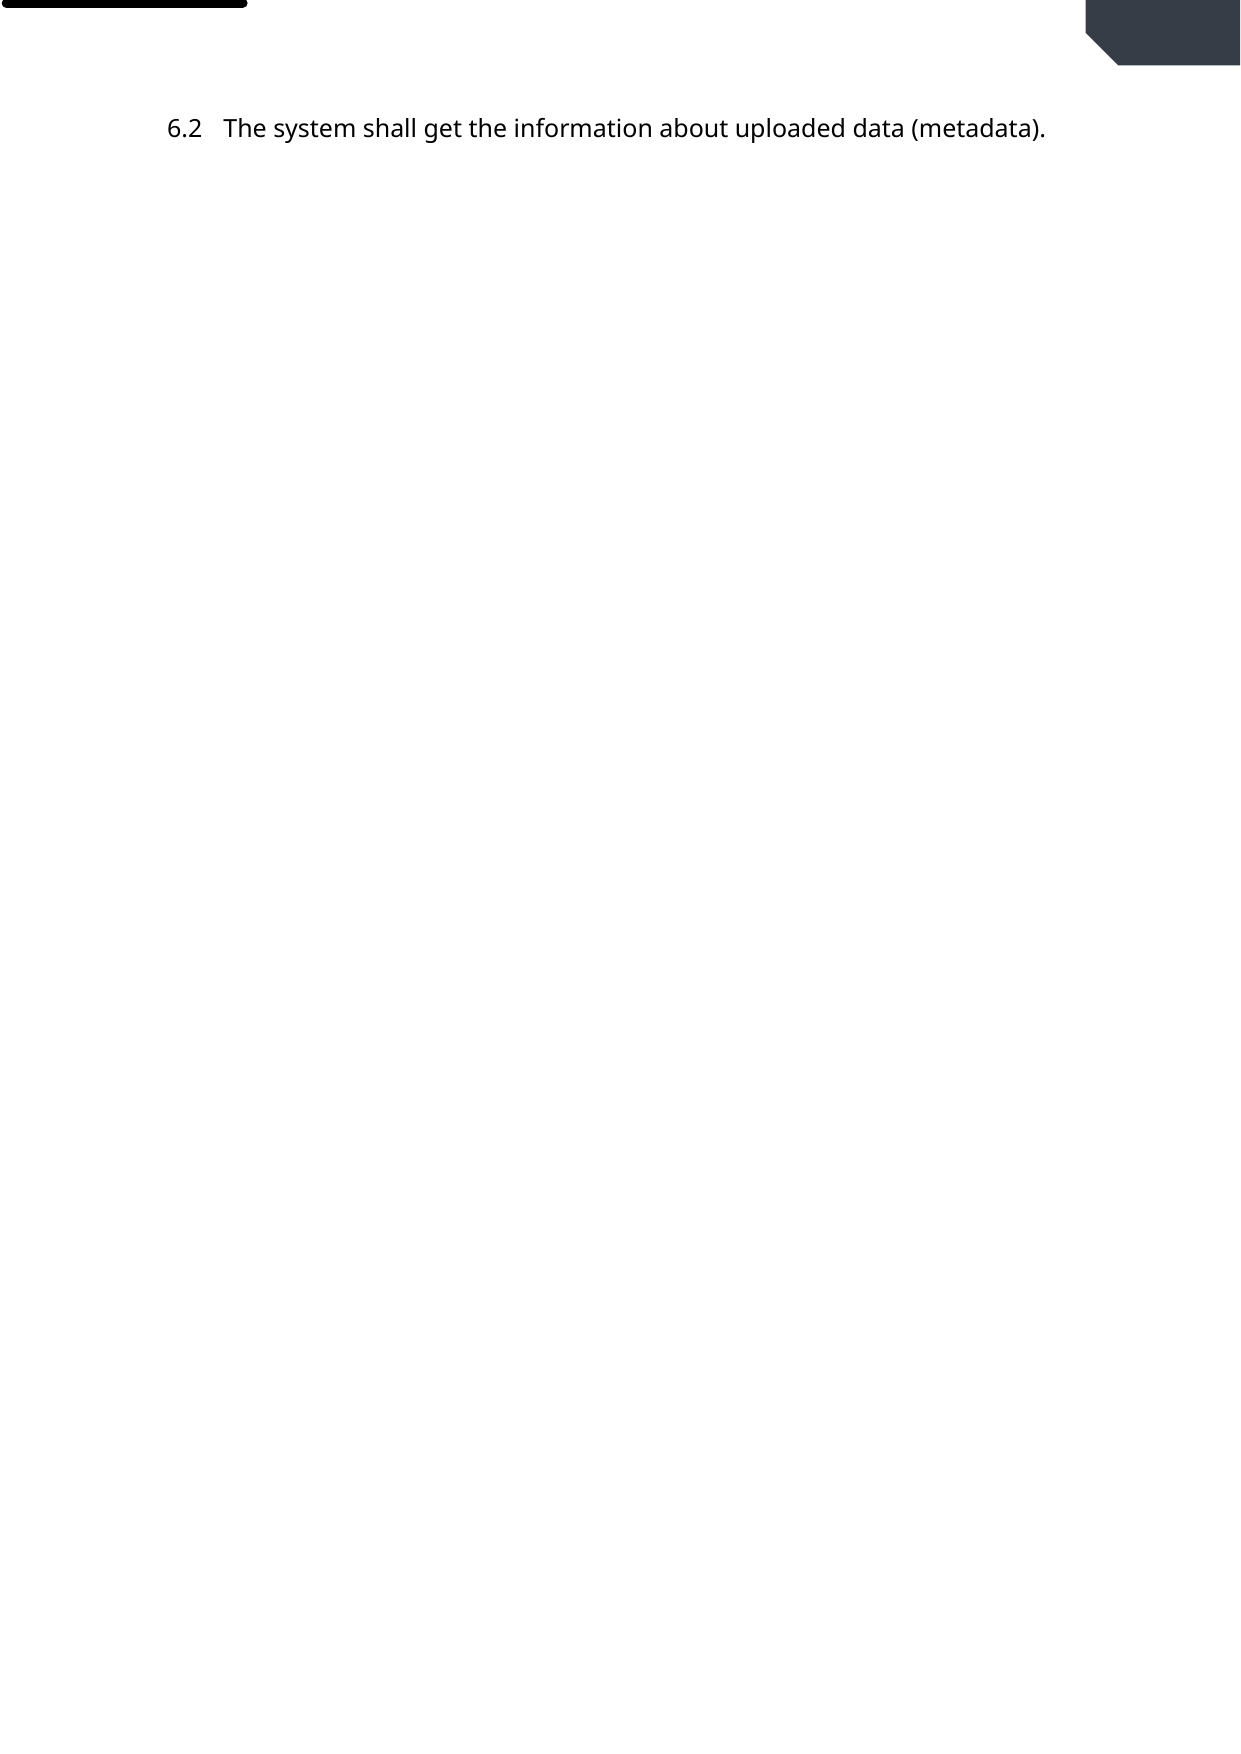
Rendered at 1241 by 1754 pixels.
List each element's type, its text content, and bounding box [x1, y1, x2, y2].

list The system shall get the information about uploaded data (metadata). [167, 110, 1120, 144]
